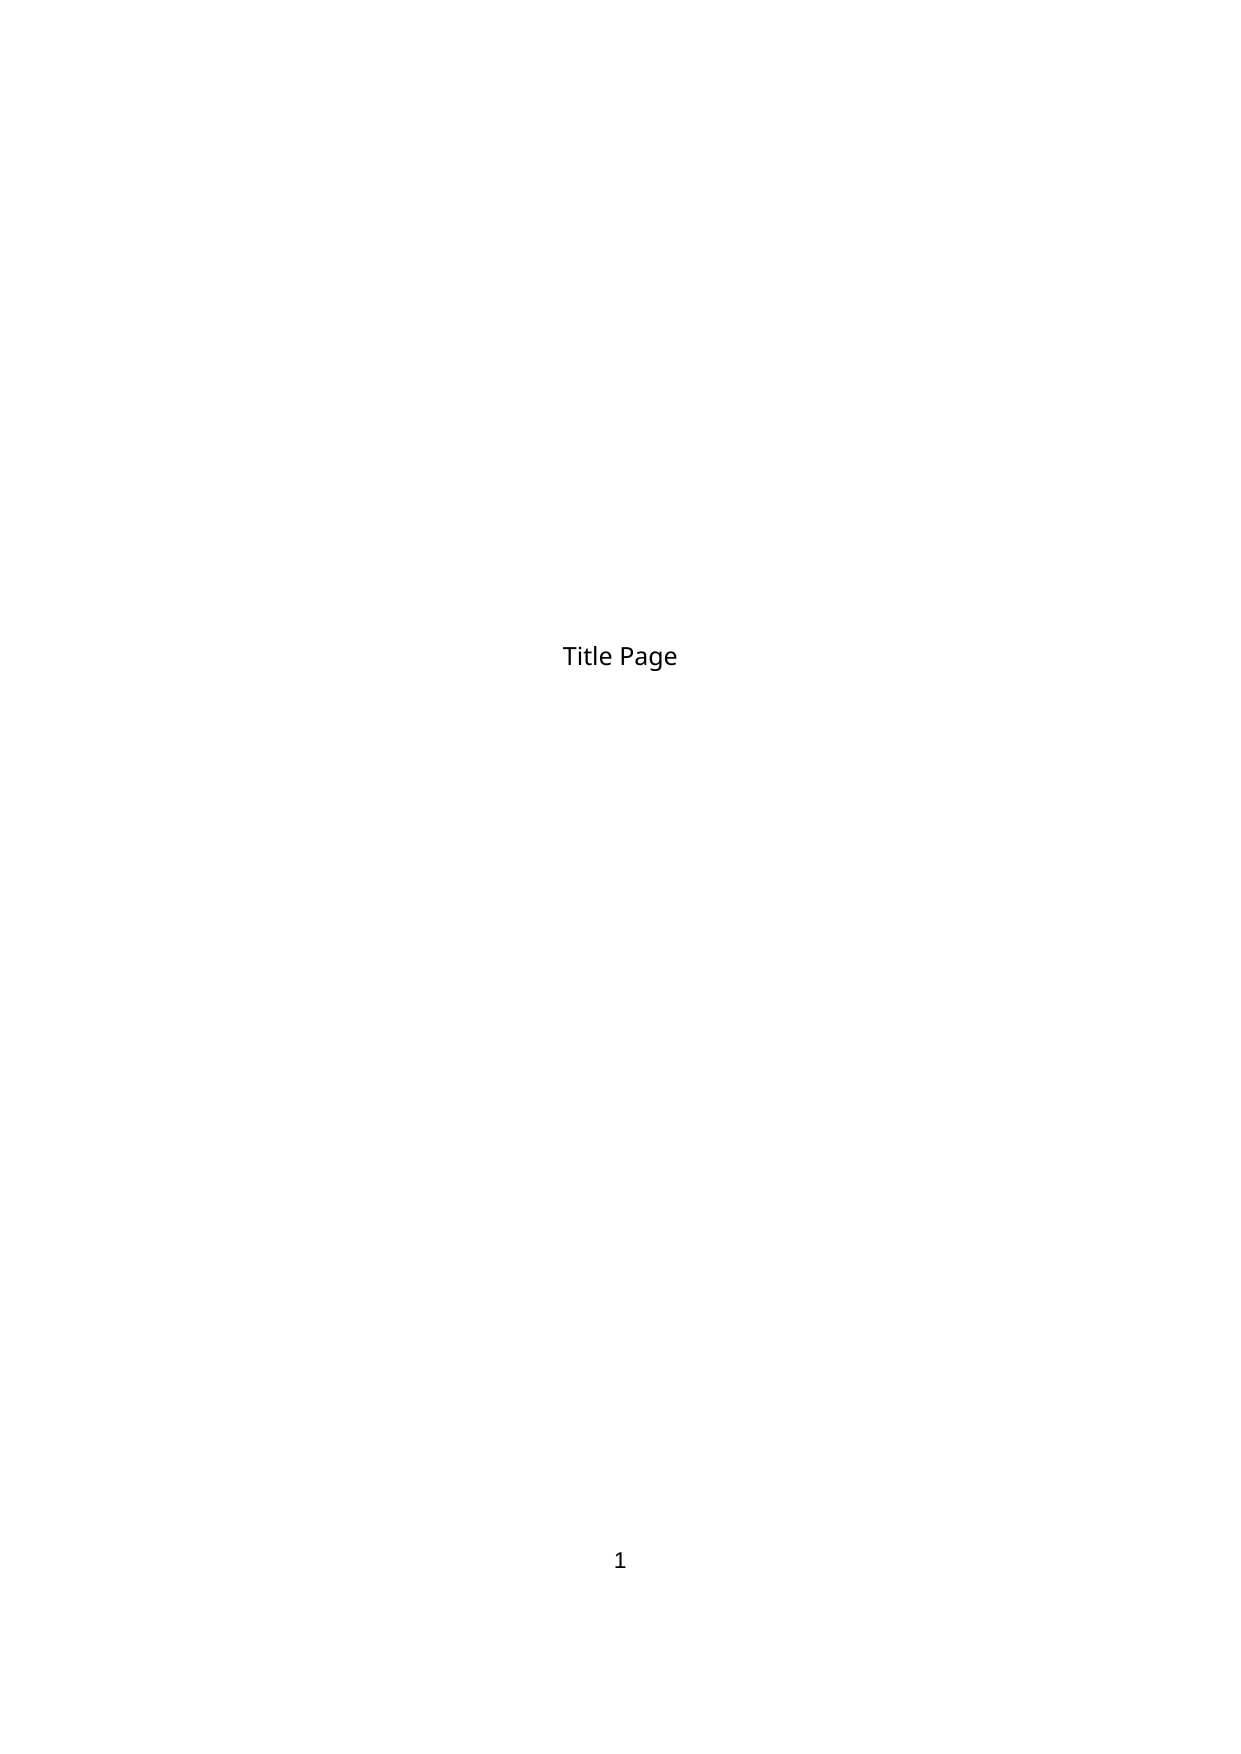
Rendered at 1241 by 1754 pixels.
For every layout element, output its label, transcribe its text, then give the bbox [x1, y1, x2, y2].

text Title Page [236, 639, 1004, 673]
